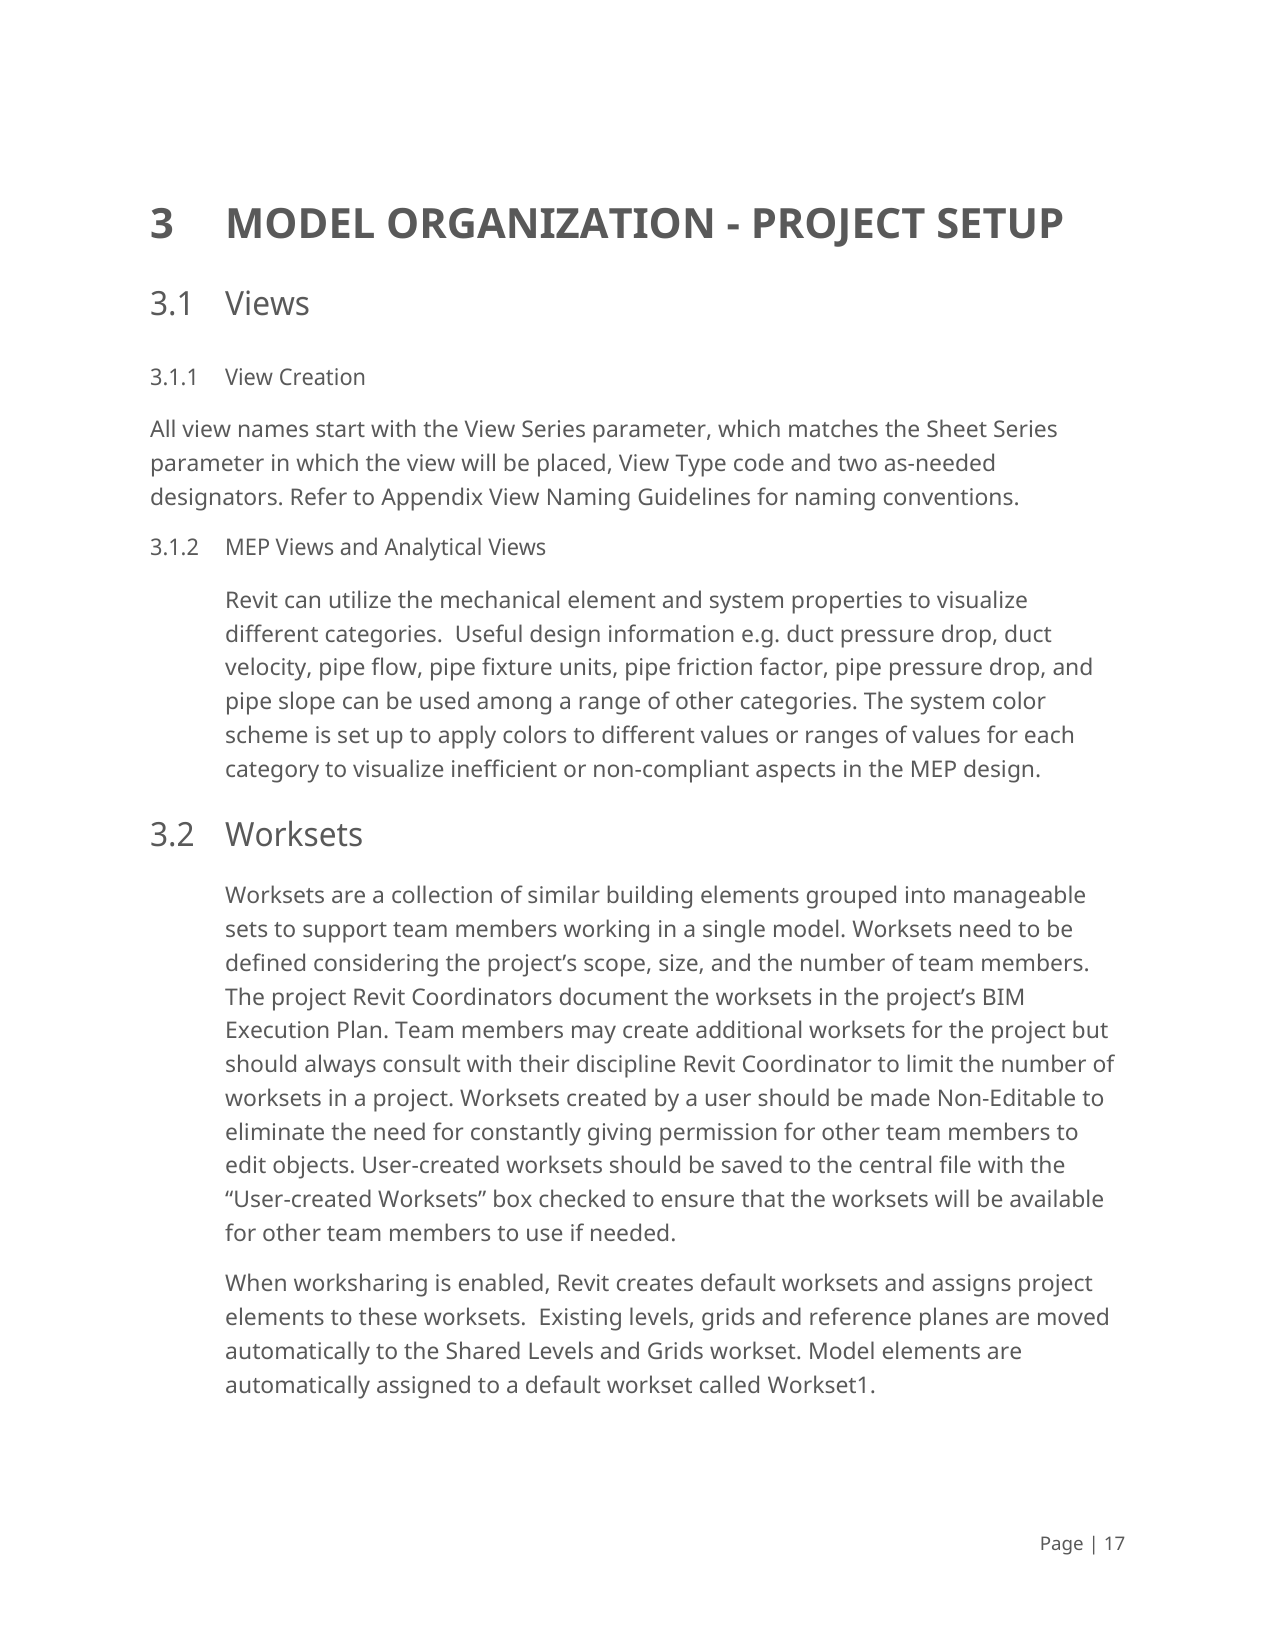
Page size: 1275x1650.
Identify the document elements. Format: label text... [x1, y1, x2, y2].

text Worksets are a collection of similar building elements grouped into manageable sets to support team members working in a single model. Worksets need to be defined considering the project’s scope, size, and the number of team members. The project Revit Coordinators document the worksets in the project’s BIM Execution Plan. Team members may create additional worksets for the project but should always consult with their discipline Revit Coordinator to limit the number of worksets in a project. Worksets created by a user should be made Non-Editable to eliminate the need for constantly giving permission for other team members to edit objects. User-created worksets should be saved to the central file with the “User-created Worksets” box checked to ensure that the worksets will be available for other team members to use if needed. [225, 879, 1125, 1248]
text When worksharing is enabled, Revit creates default worksets and assigns project elements to these worksets. Existing levels, grids and reference planes are moved automatically to the Shared Levels and Grids workset. Model elements are automatically assigned to a default workset called Workset1. [225, 1267, 1125, 1400]
text All view names start with the View Series parameter, which matches the Sheet Series parameter in which the view will be placed, View Type code and two as-needed designators. Refer to Appendix View Naming Guidelines for naming conventions. [150, 413, 1125, 512]
subtitle View Creation [150, 361, 1125, 392]
subtitle Model Organization - Project Setup [150, 194, 1125, 251]
subtitle Worksets [150, 811, 1125, 857]
subtitle MEP Views and Analytical Views [150, 531, 1125, 562]
subtitle Views [150, 280, 1125, 325]
text Revit can utilize the mechanical element and system properties to visualize different categories. Useful design information e.g. duct pressure drop, duct velocity, pipe flow, pipe fixture units, pipe friction factor, pipe pressure drop, and pipe slope can be used among a range of other categories. The system color scheme is set up to apply colors to different values or ranges of values for each category to visualize inefficient or non-compliant aspects in the MEP design. [225, 584, 1125, 784]
